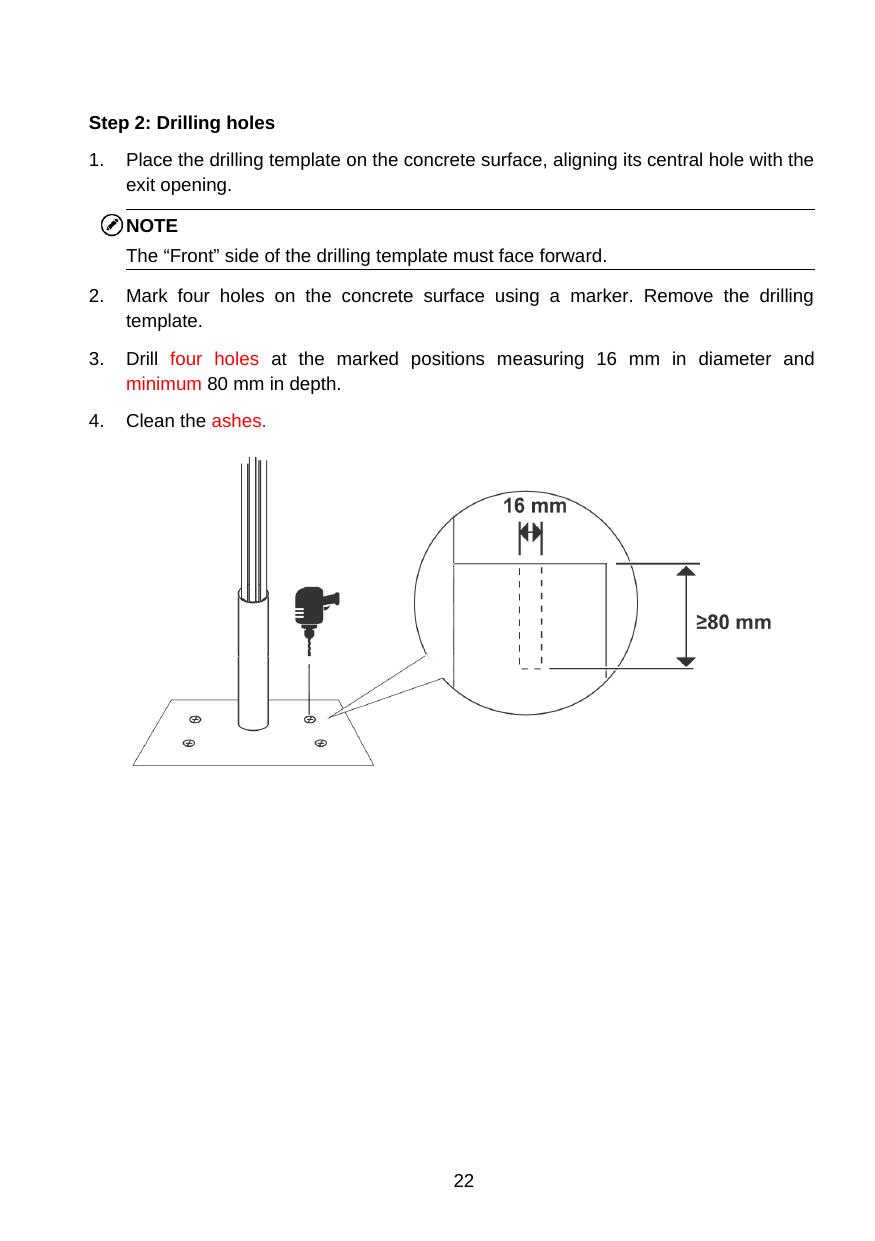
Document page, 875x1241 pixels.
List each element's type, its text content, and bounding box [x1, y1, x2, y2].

text NOTE [126, 210, 815, 237]
list Mark four holes on the concrete surface using a marker. Remove the drilling template. [89, 283, 815, 333]
text Step 2: Drilling holes [89, 109, 815, 134]
picture [132, 457, 772, 814]
picture [99, 212, 124, 237]
list Place the drilling template on the concrete surface, aligning its central hole with the exit opening. [89, 147, 815, 197]
text The “Front” side of the drilling template must face forward. [126, 239, 815, 269]
list Clean the ashes. [89, 408, 815, 433]
list Drill four holes at the marked positions measuring 16 mm in diameter and minimum 80 mm in depth. [89, 345, 815, 395]
